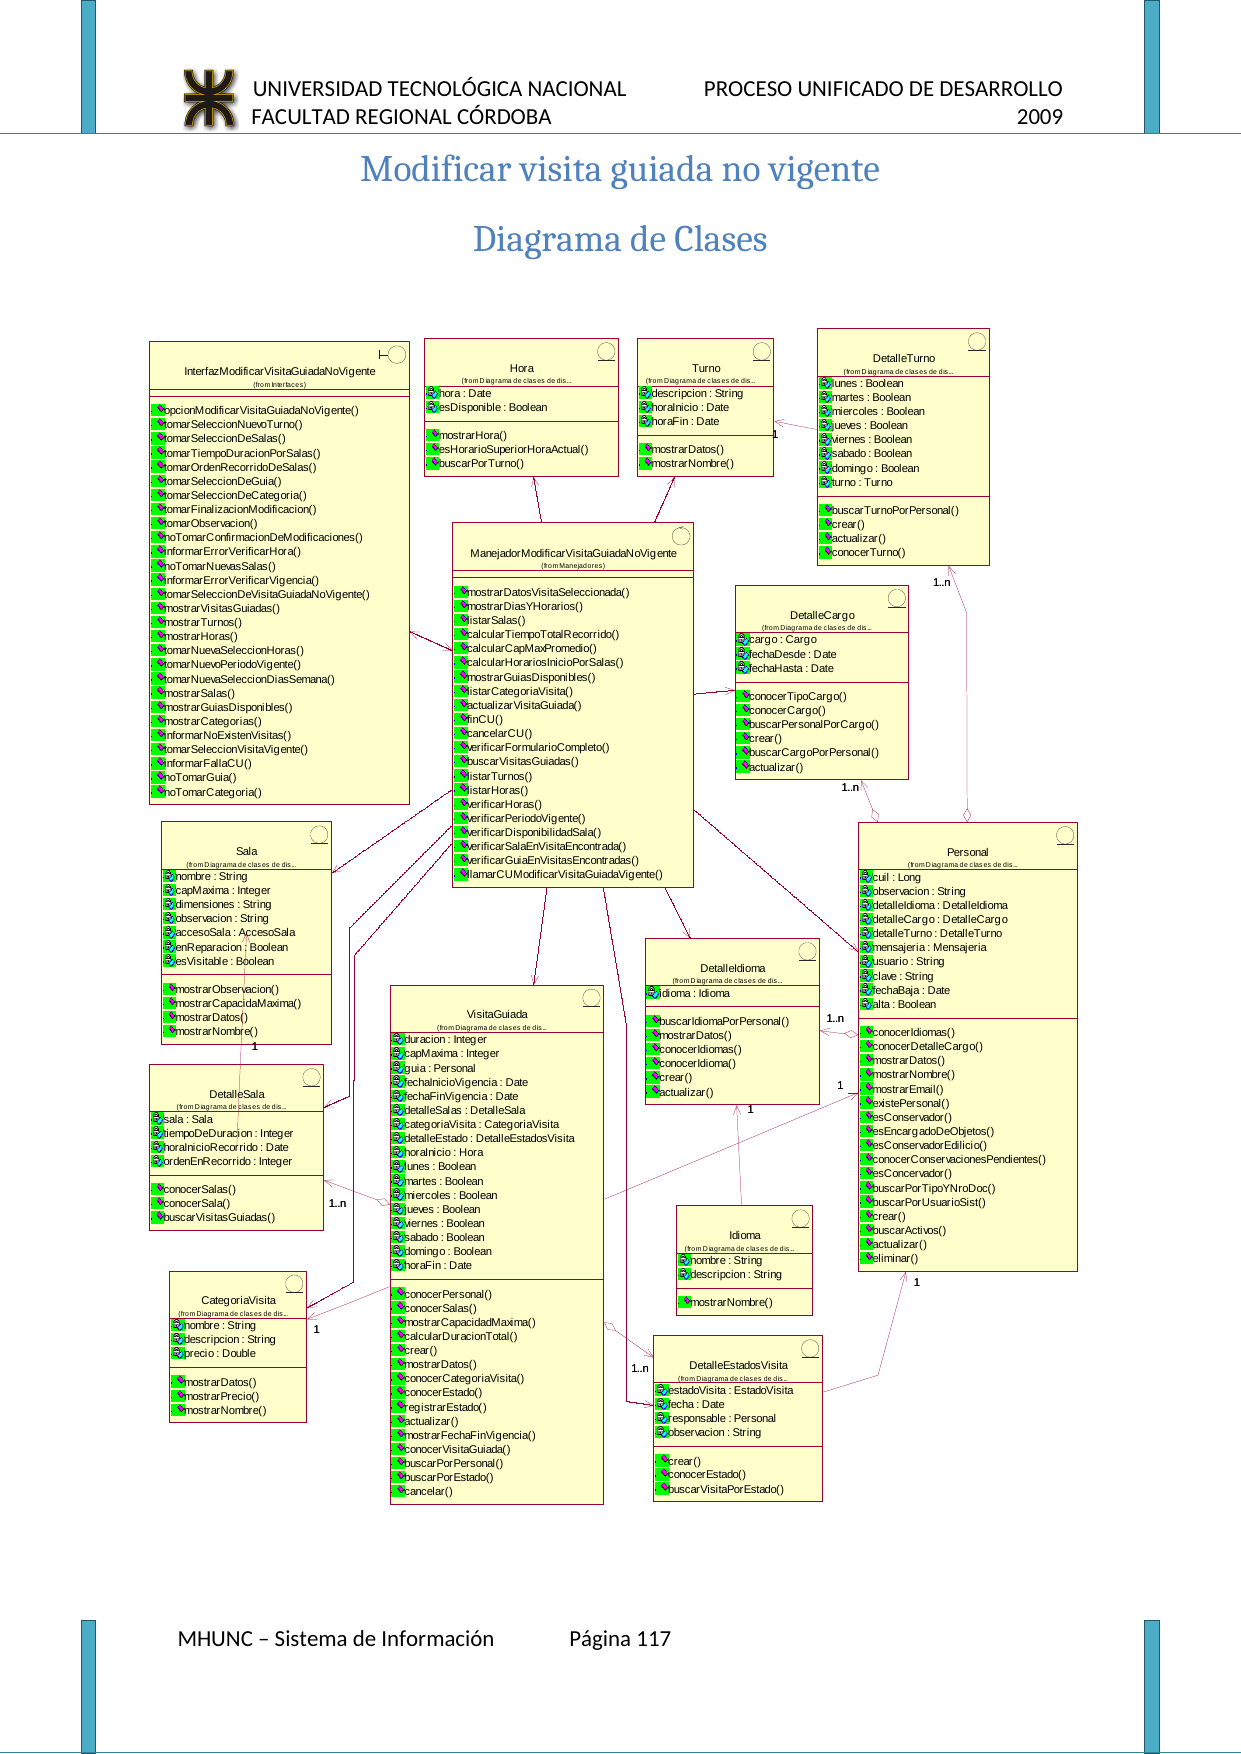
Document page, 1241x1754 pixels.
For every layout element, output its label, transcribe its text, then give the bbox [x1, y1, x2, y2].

subtitle Modificar visita guiada no vigente [177, 148, 1063, 191]
subtitle Diagrama de Clases [177, 218, 1063, 261]
picture [182, 68, 239, 132]
